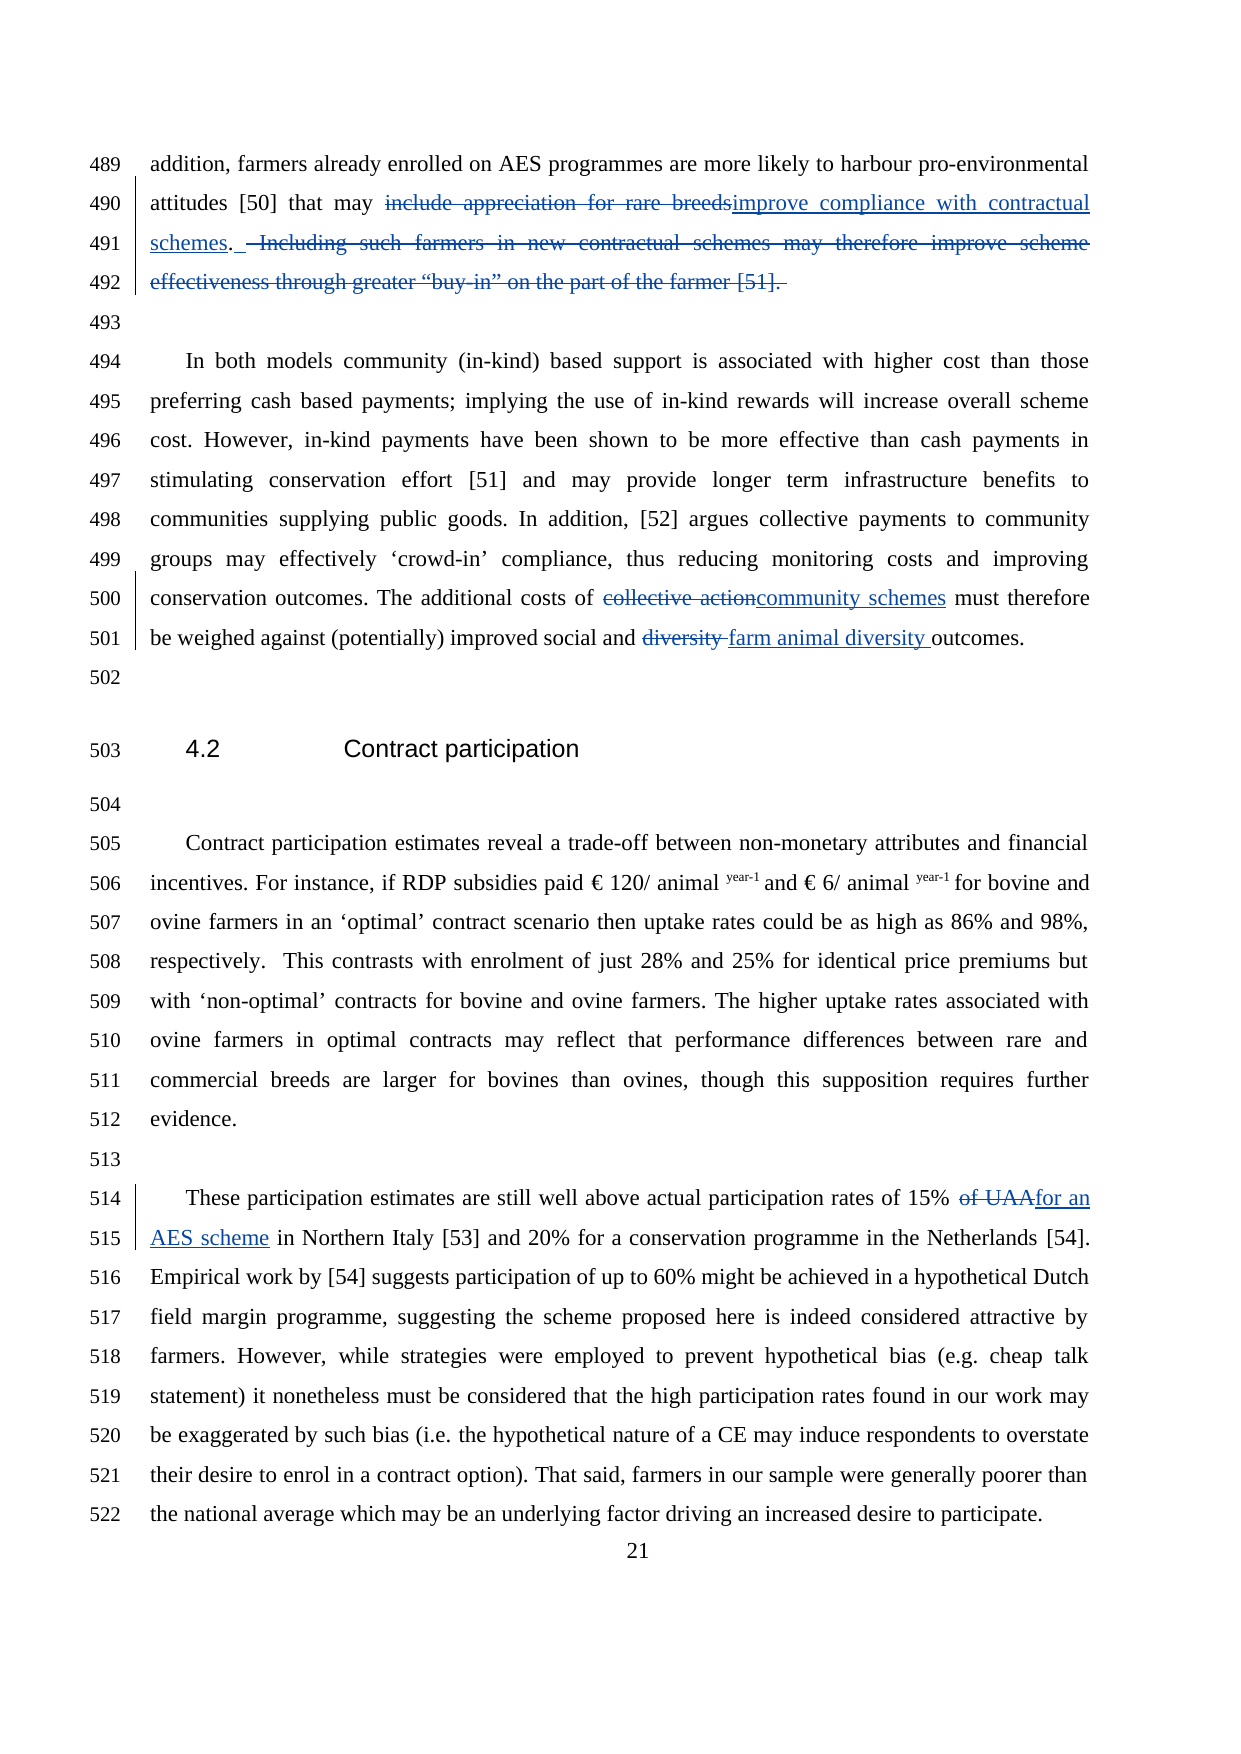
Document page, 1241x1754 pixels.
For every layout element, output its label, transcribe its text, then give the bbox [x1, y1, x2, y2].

subtitle Contract participation [150, 734, 1090, 763]
text Contract participation estimates reveal a trade-off between non-monetary attributes and financial incentives. For instance, if RDP subsidies paid € 120/ animal year-1 and € 6/ animal year-1 for bovine and ovine farmers in an ‘optimal’ contract scenario then uptake rates could be as high as 86% and 98%, respectively. This contrasts with enrolment of just 28% and 25% for identical price premiums but with ‘non-optimal’ contracts for bovine and ovine farmers. The higher uptake rates associated with ovine farmers in optimal contracts may reflect that performance differences between rare and commercial breeds are larger for bovines than ovines, though this supposition requires further evidence. [150, 829, 1090, 1132]
text In both models community (in-kind) based support is associated with higher cost than those preferring cash based payments; implying the use of in-kind rewards will increase overall scheme cost. However, in-kind payments have been shown to be more effective than cash payments in stimulating conservation effort [51] and may provide longer term infrastructure benefits to communities supplying public goods. In addition, [52] argues collective payments to community groups may effectively ‘crowd-in’ compliance, thus reducing monitoring costs and improving conservation outcomes. The additional costs of must therefore be weighed against (potentially) improved social and outcomes. [150, 347, 1090, 650]
text These participation estimates are still well above actual participation rates of 15% in Northern Italy [53] and 20% for a conservation programme in the Netherlands [54]. Empirical work by [54] suggests participation of up to 60% might be achieved in a hypothetical Dutch field margin programme, suggesting the scheme proposed here is indeed considered attractive by farmers. However, while strategies were employed to prevent hypothetical bias (e.g. cheap talk statement) it nonetheless must be considered that the high participation rates found in our work may be exaggerated by such bias (i.e. the hypothetical nature of a CE may induce respondents to overstate their desire to enrol in a contract option). That said, farmers in our sample were generally poorer than the national average which may be an underlying factor driving an increased desire to participate. [150, 1184, 1090, 1527]
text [150, 150, 1090, 295]
